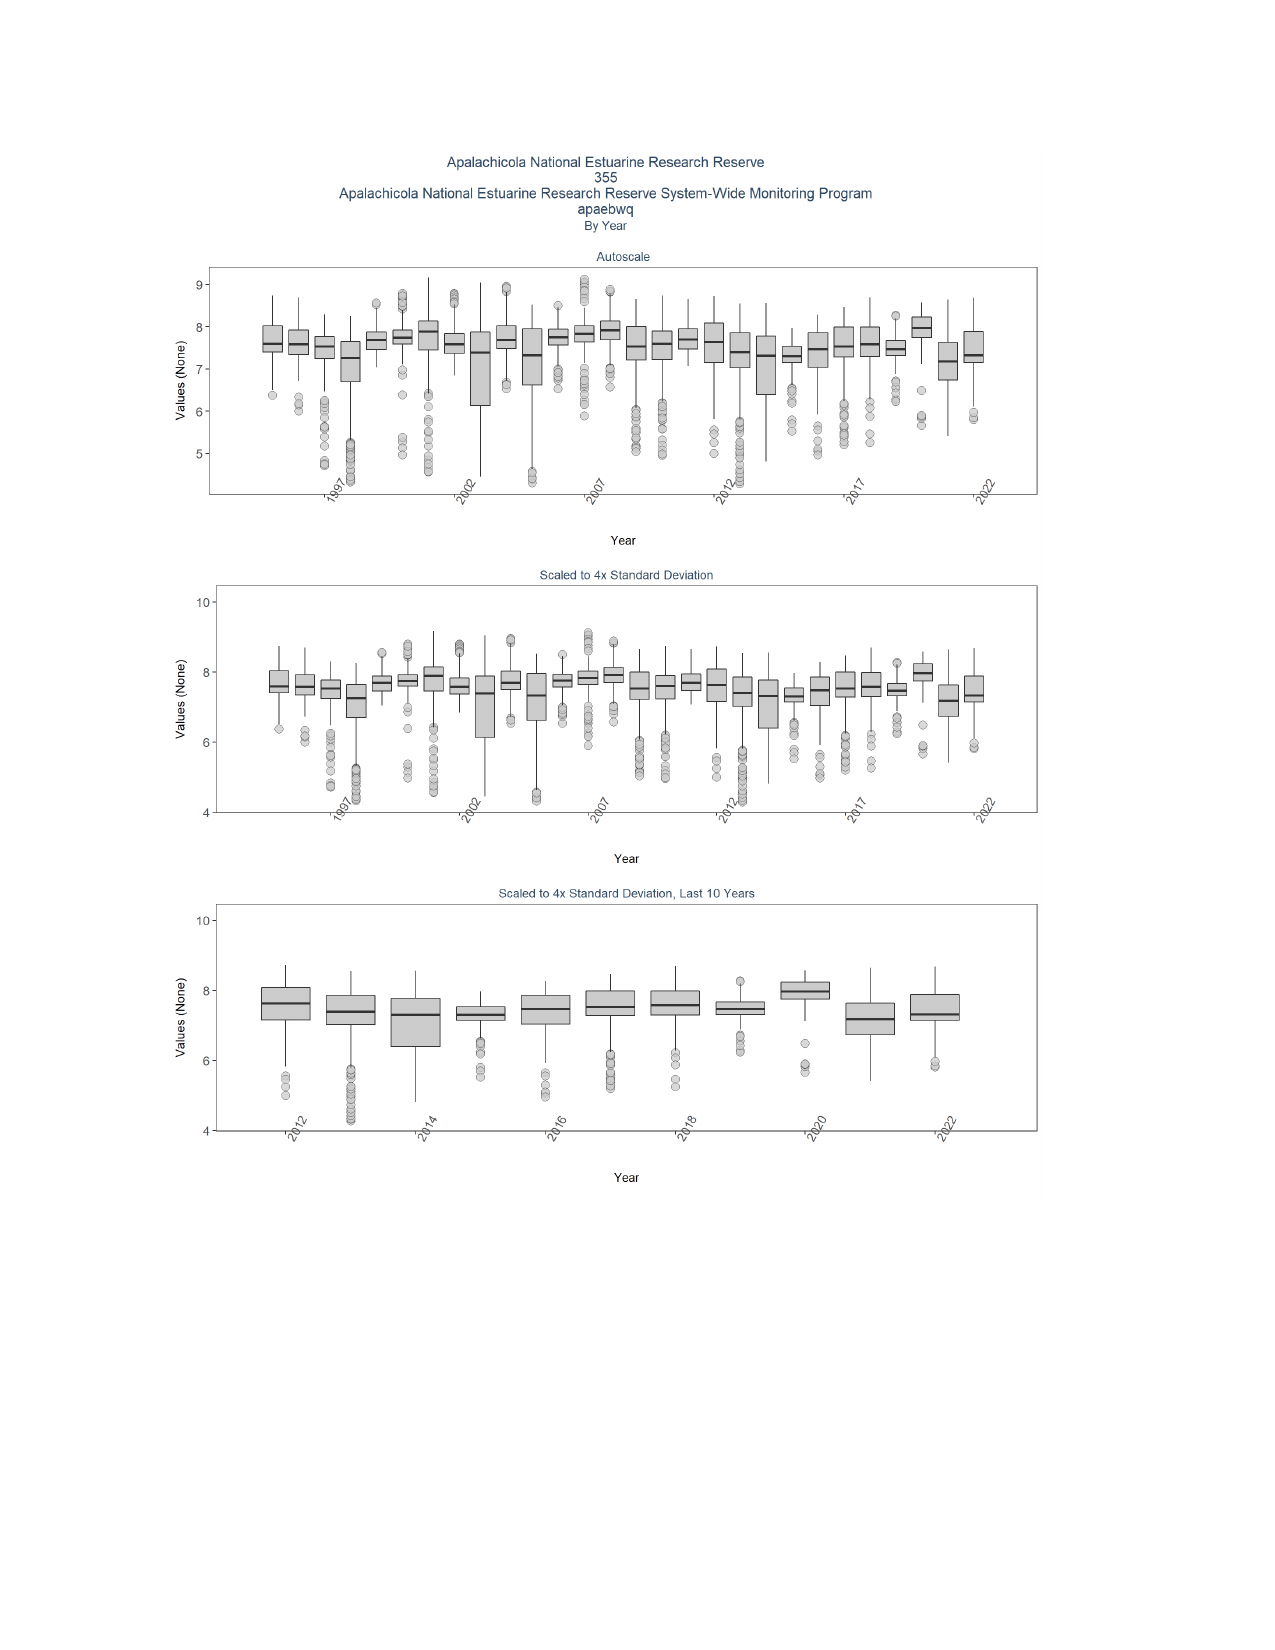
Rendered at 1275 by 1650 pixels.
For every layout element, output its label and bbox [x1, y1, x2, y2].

picture [168, 150, 1044, 1200]
